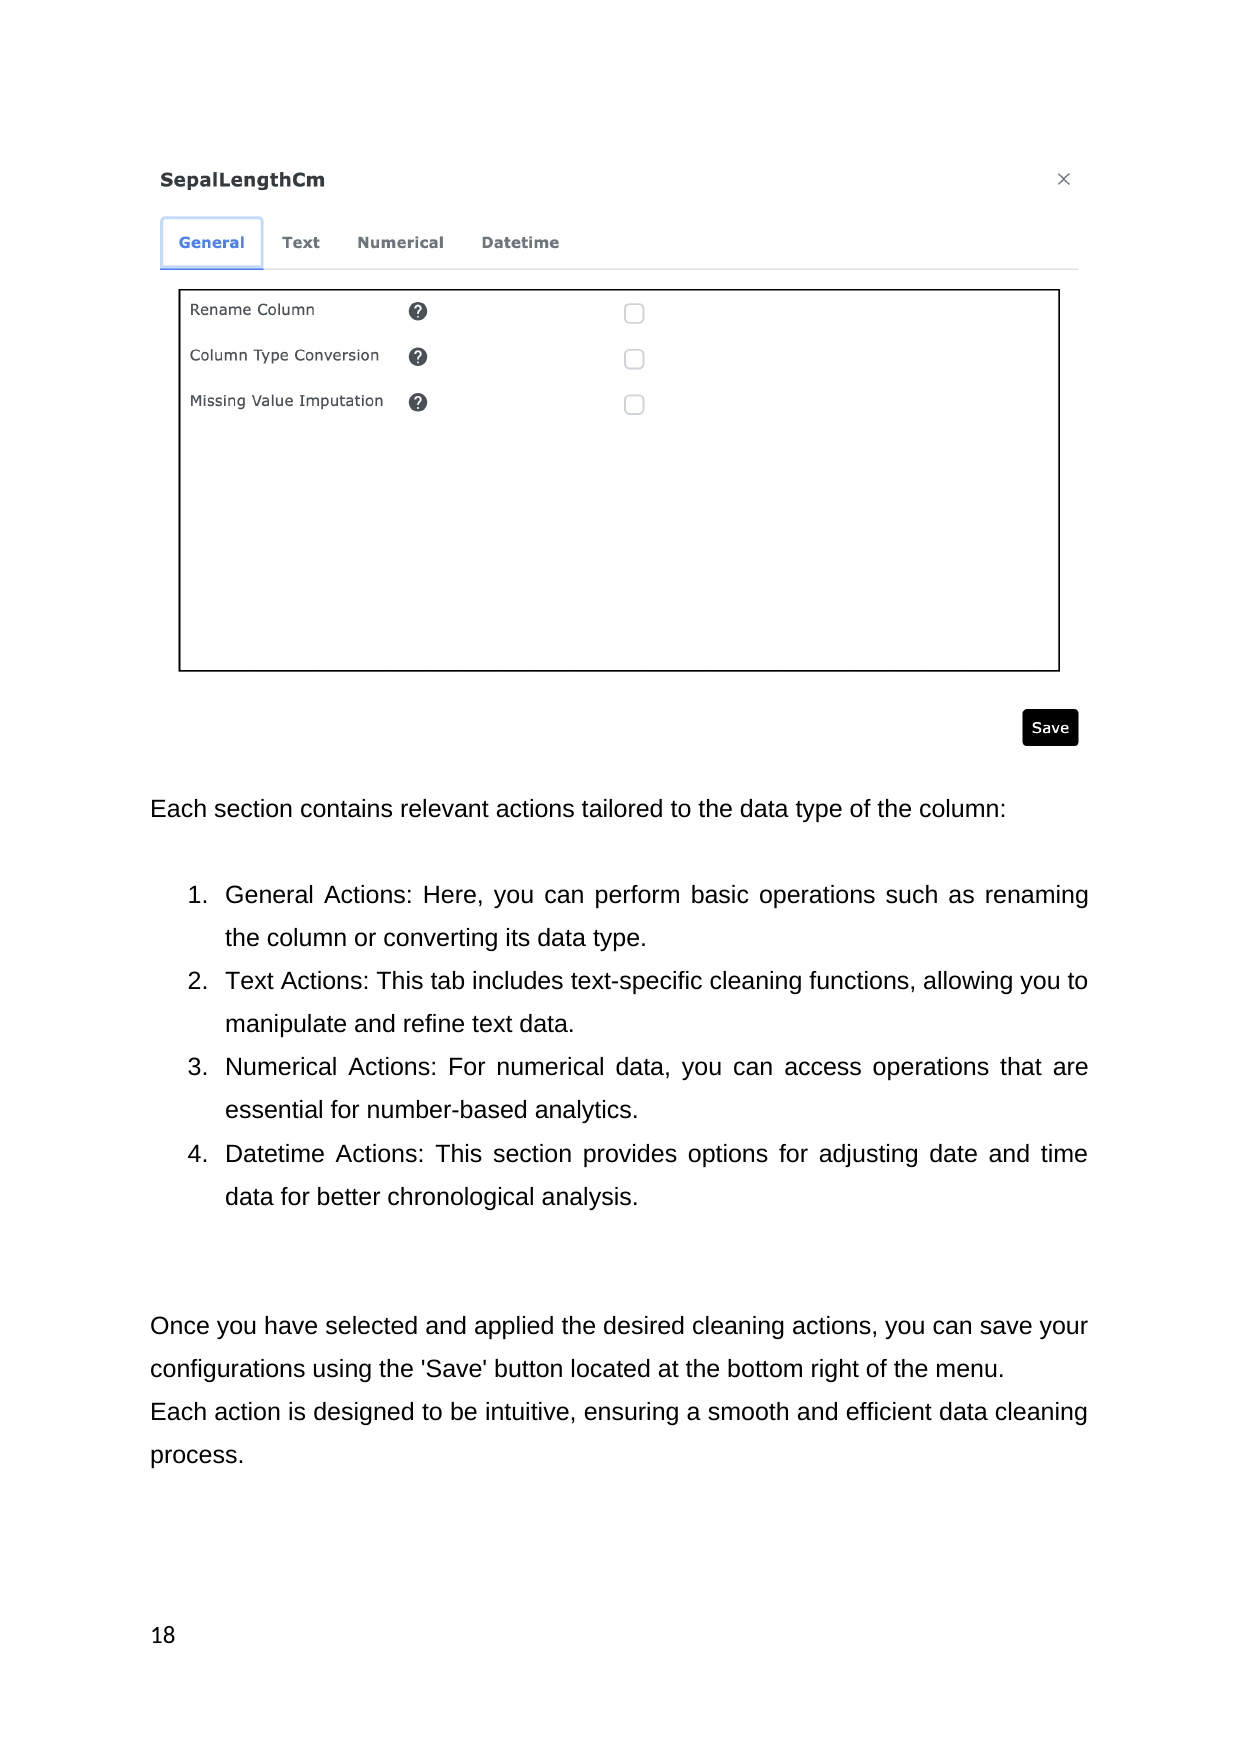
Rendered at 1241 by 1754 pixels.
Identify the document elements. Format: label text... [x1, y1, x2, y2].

picture [150, 150, 1091, 779]
text Once you have selected and applied the desired cleaning actions, you can save your configurations using the 'Save' button located at the bottom right of the menu. [150, 1311, 1090, 1383]
text Each section contains relevant actions tailored to the data type of the column: [150, 793, 1090, 822]
text Each action is designed to be intuitive, ensuring a smooth and efficient data cleaning process. [150, 1397, 1090, 1469]
list General Actions: Here, you can perform basic operations such as renaming the column or converting its data type. [187, 880, 1090, 952]
list Text Actions: This tab includes text-specific cleaning functions, allowing you to manipulate and refine text data. [187, 966, 1090, 1038]
list Numerical Actions: For numerical data, you can access operations that are essential for number-based analytics. [187, 1052, 1090, 1124]
list Datetime Actions: This section provides options for adjusting date and time data for better chronological analysis. [187, 1138, 1090, 1210]
